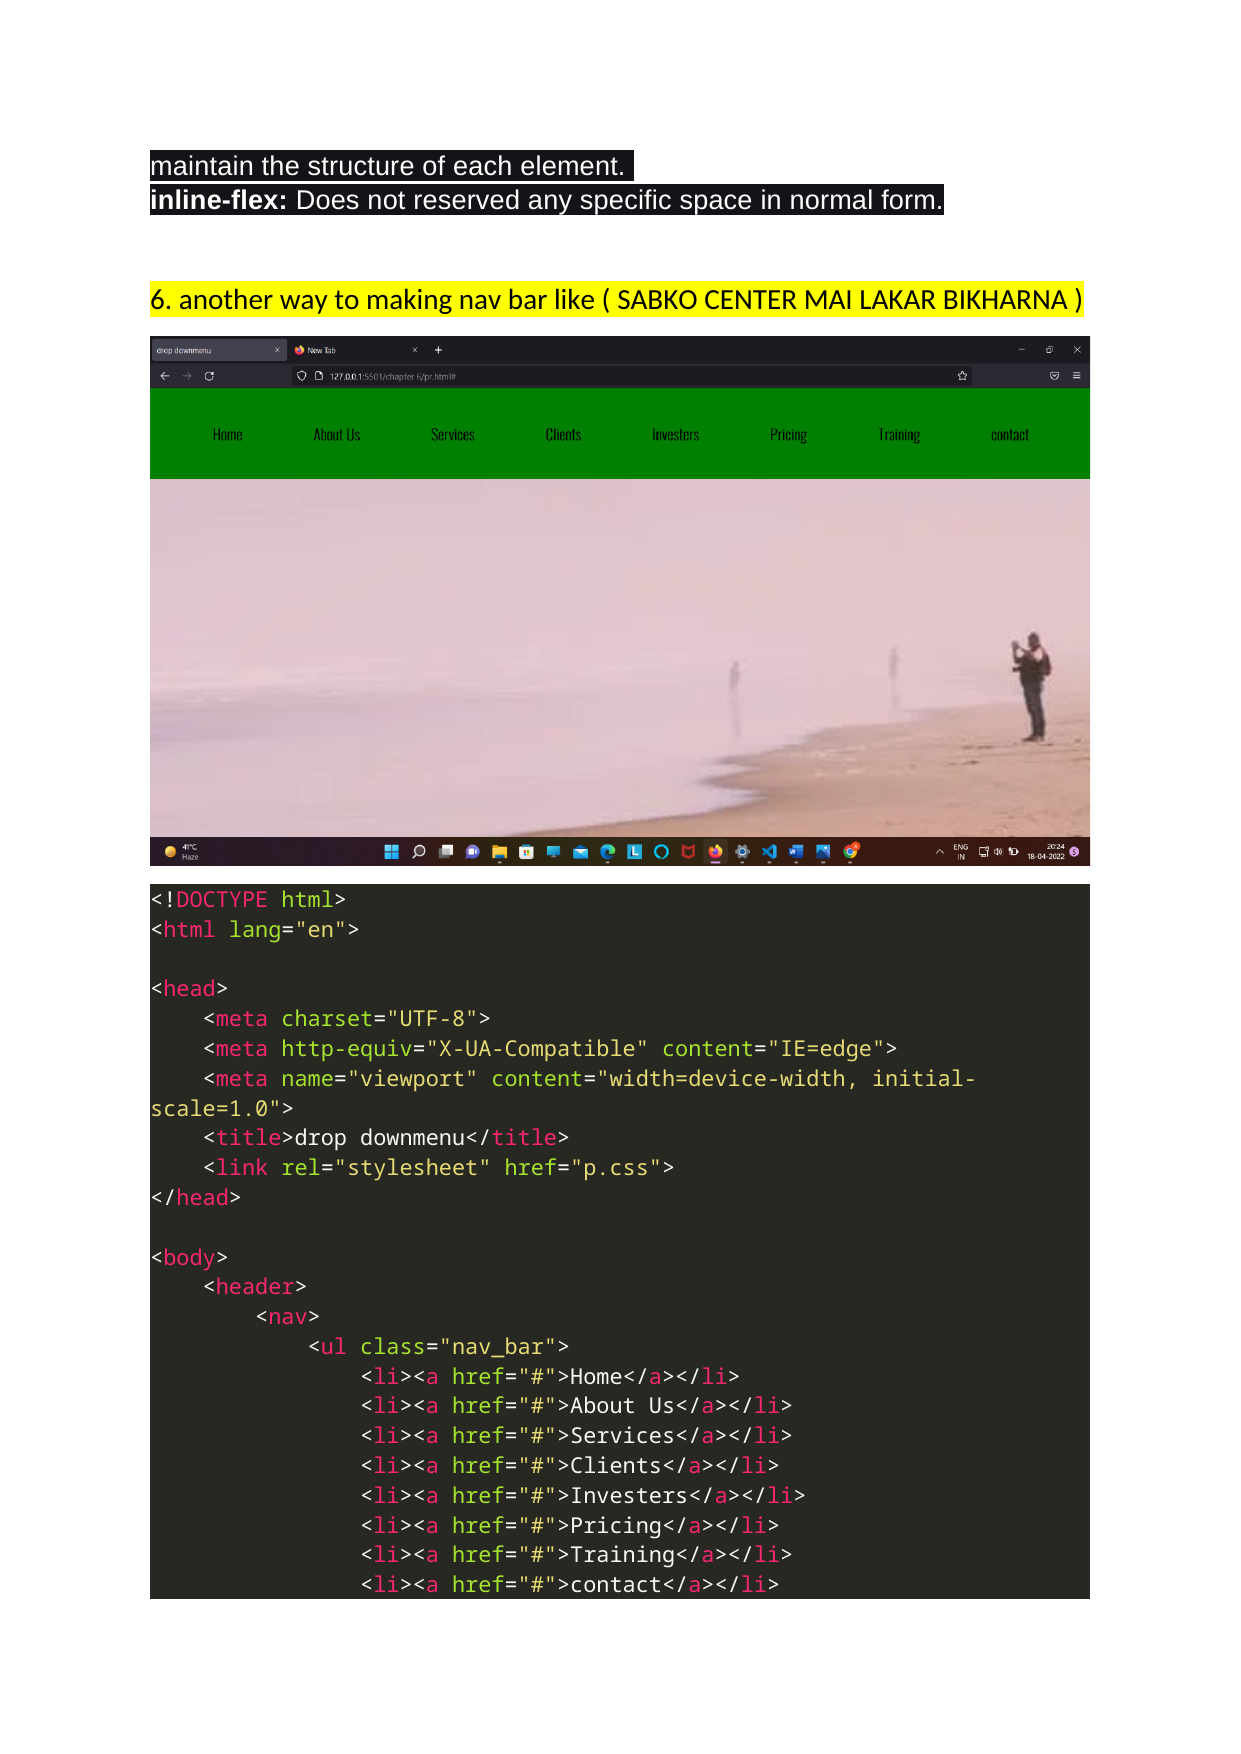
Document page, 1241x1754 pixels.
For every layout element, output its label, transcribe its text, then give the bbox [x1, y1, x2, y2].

text <li><a href="#">Training</a></li> [150, 1539, 1090, 1569]
text <li><a href="#">Services</a></li> [150, 1420, 1090, 1450]
text <li><a href="#">About Us</a></li> [150, 1390, 1090, 1420]
text <nav> [150, 1301, 1090, 1331]
text <li><a href="#">Pricing</a></li> [150, 1509, 1090, 1539]
text <ul class="nav_bar"> [150, 1331, 1090, 1361]
text <link rel="stylesheet" href="p.css"> [150, 1152, 1090, 1182]
text <head> [150, 973, 1090, 1003]
text <meta name="viewport" content="width=device-width, initial-scale=1.0"> [150, 1063, 1090, 1122]
text <li><a href="#">contact</a></li> [150, 1569, 1090, 1599]
text <title>drop downmenu</title> [150, 1122, 1090, 1152]
text <header> [150, 1271, 1090, 1301]
picture [150, 336, 1091, 866]
text <li><a href="#">Home</a></li> [150, 1361, 1090, 1390]
text <meta charset="UTF-8"> [150, 1003, 1090, 1033]
text <body> [150, 1241, 1090, 1271]
text <meta http-equiv="X-UA-Compatible" content="IE=edge"> [150, 1033, 1090, 1063]
text <li><a href="#">Clients</a></li> [150, 1450, 1090, 1480]
text <li><a href="#">Investers</a></li> [150, 1480, 1090, 1509]
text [150, 150, 1090, 215]
text <!DOCTYPE html> [150, 884, 1090, 914]
text </head> [150, 1182, 1090, 1212]
text <html lang="en"> [150, 914, 1090, 943]
